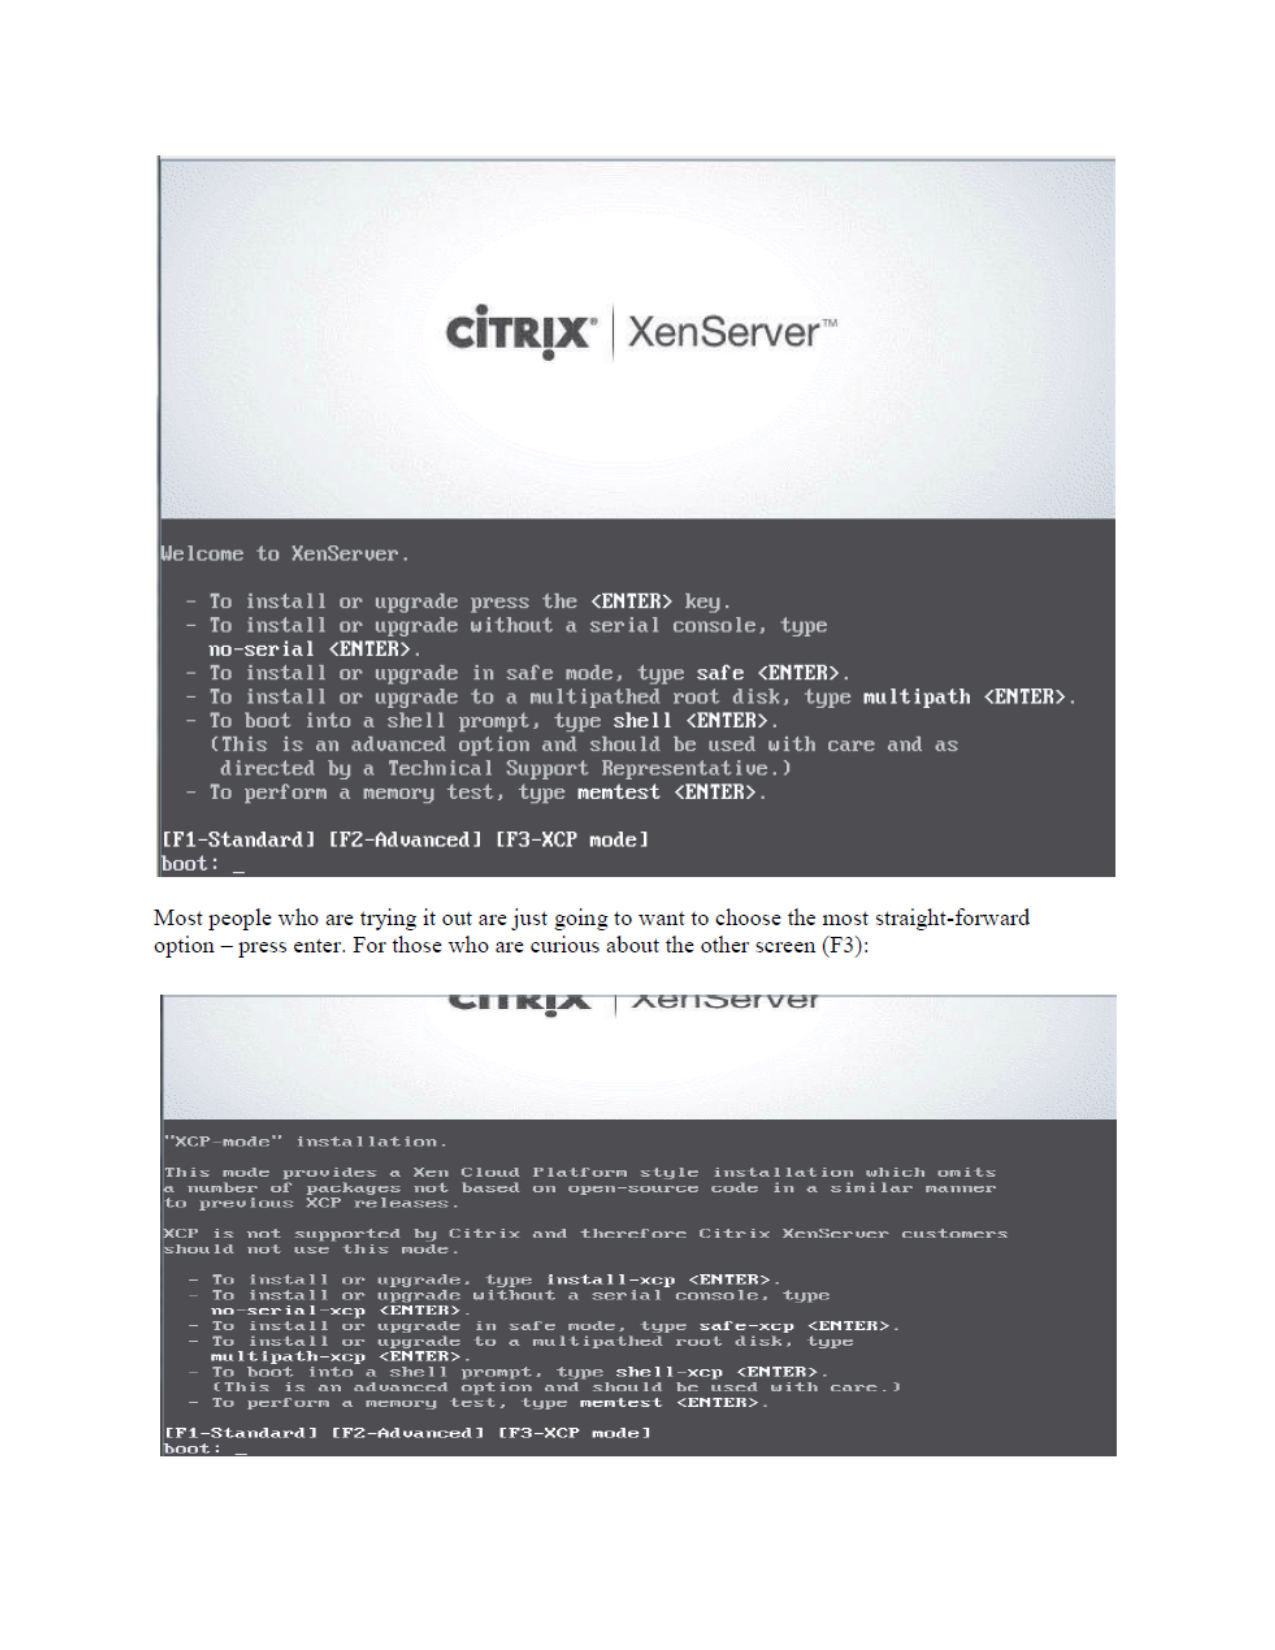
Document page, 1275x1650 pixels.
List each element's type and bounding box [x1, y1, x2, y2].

picture [150, 150, 1125, 963]
picture [150, 987, 1125, 1463]
